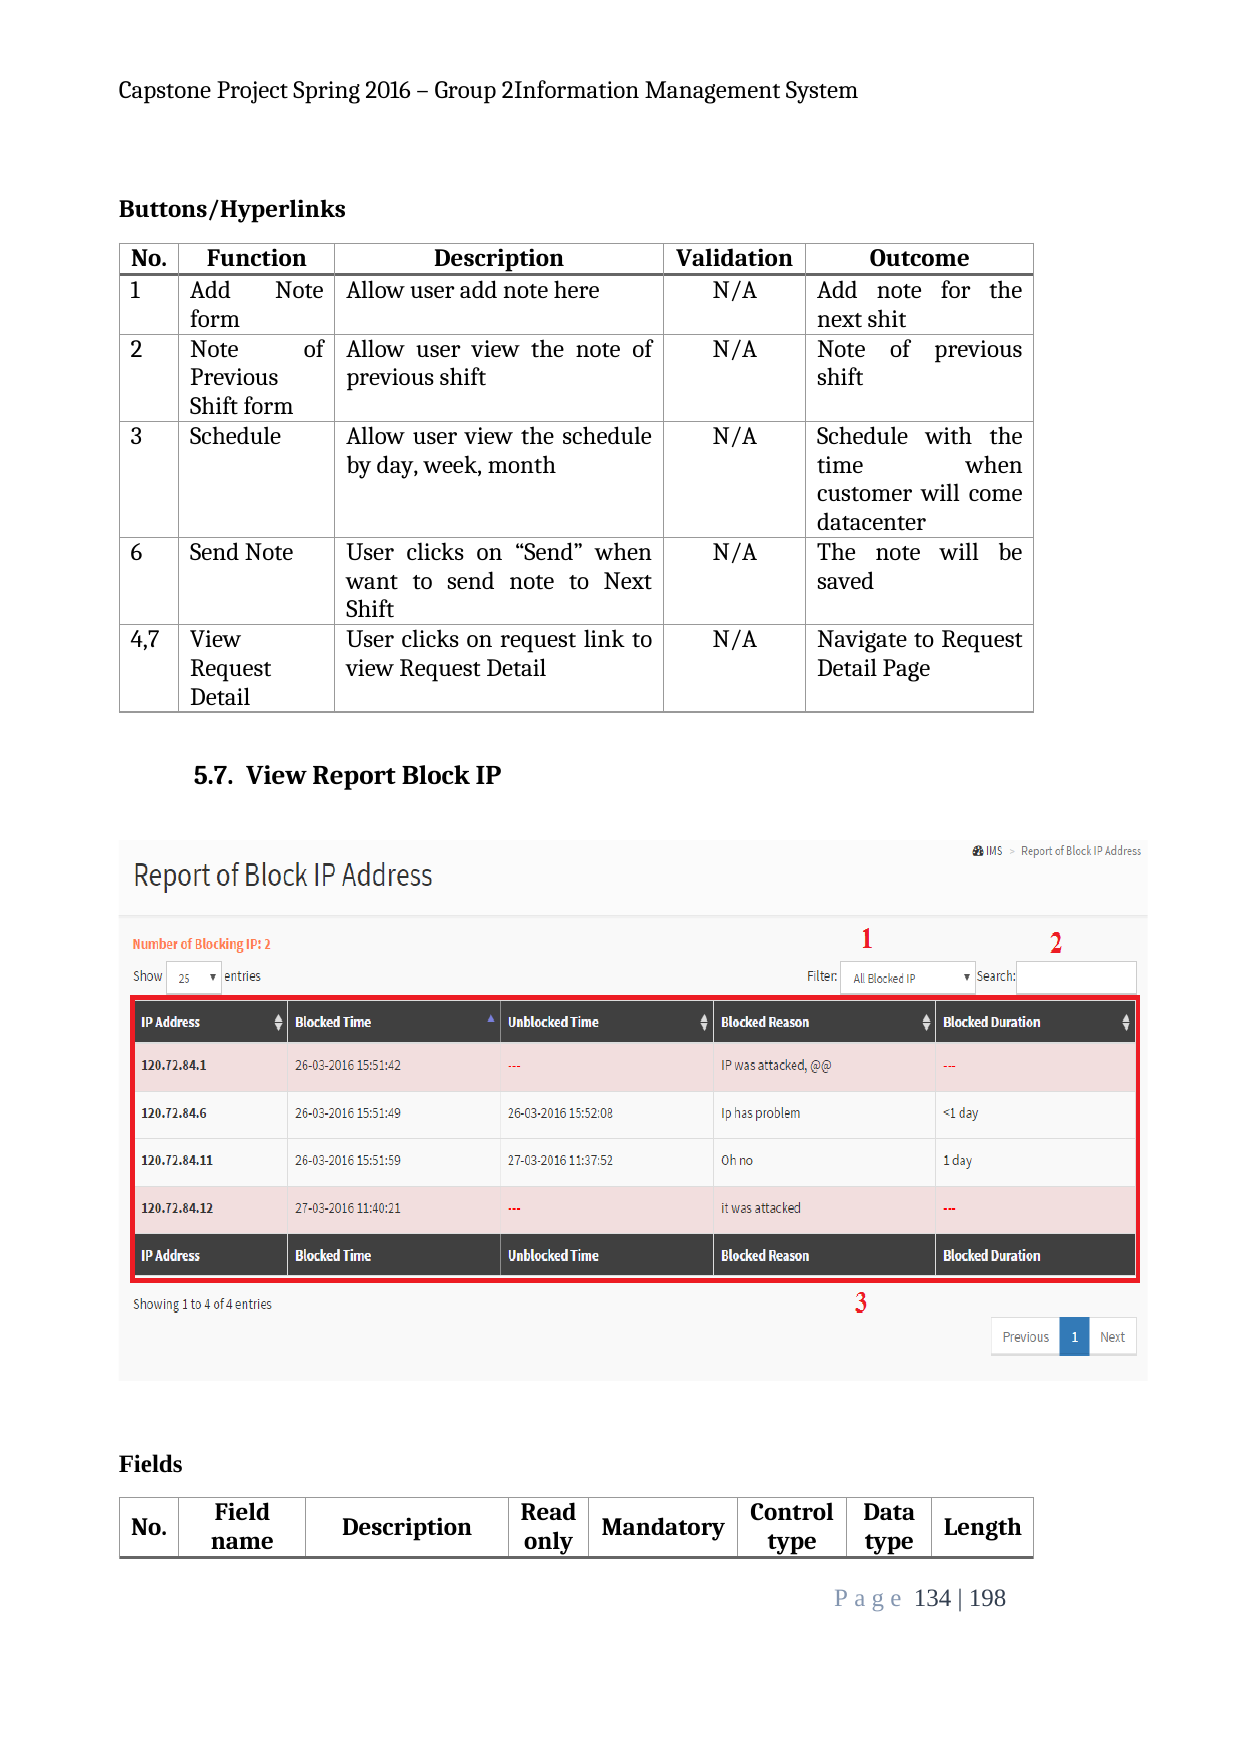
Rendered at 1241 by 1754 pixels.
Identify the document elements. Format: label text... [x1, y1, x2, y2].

text Buttons/Hyperlinks [118, 195, 1033, 223]
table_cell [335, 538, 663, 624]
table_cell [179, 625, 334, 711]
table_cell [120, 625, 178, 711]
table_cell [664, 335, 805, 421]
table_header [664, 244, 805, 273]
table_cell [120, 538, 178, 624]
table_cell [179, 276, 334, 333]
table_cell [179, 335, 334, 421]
picture [118, 840, 1148, 1381]
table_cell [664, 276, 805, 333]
text Fields [118, 1449, 1033, 1478]
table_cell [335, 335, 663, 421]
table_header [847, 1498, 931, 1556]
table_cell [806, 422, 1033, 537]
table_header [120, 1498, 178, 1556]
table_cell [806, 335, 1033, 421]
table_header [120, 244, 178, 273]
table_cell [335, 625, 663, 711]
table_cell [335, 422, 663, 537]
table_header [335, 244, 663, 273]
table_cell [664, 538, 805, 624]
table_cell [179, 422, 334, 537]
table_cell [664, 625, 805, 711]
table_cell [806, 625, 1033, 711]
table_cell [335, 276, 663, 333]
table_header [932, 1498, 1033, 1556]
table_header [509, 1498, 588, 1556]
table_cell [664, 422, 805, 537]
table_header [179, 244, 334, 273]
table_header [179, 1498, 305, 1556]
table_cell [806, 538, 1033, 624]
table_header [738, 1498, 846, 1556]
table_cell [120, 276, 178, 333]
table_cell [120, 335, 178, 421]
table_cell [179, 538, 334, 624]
subtitle View Report Block IP [193, 760, 1033, 791]
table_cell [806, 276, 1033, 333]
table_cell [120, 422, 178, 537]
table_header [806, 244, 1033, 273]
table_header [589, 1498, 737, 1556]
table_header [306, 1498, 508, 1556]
